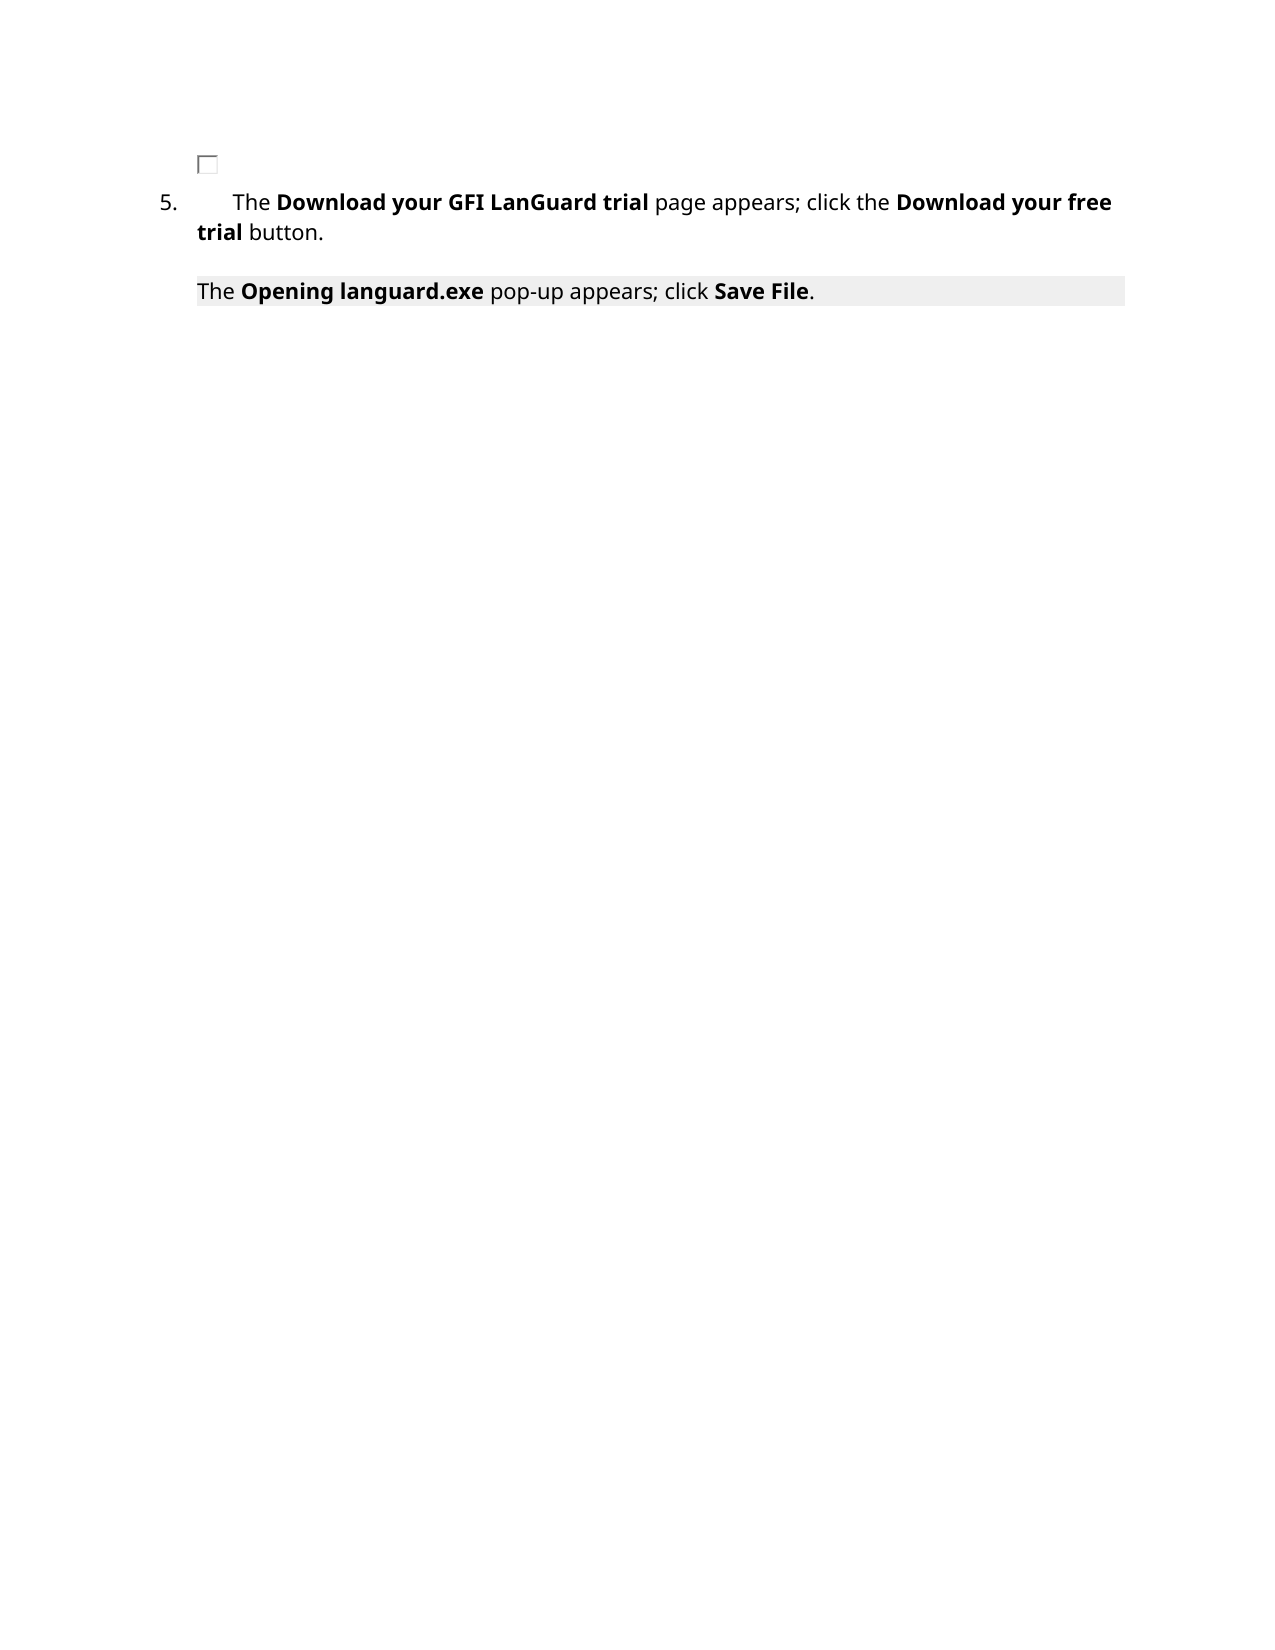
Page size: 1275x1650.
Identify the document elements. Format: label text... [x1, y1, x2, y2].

list The Download your GFI LanGuard trial page appears; click the Download your free trial button. [159, 150, 1125, 247]
text The Opening languard.exe pop-up appears; click Save File. [197, 276, 1125, 306]
